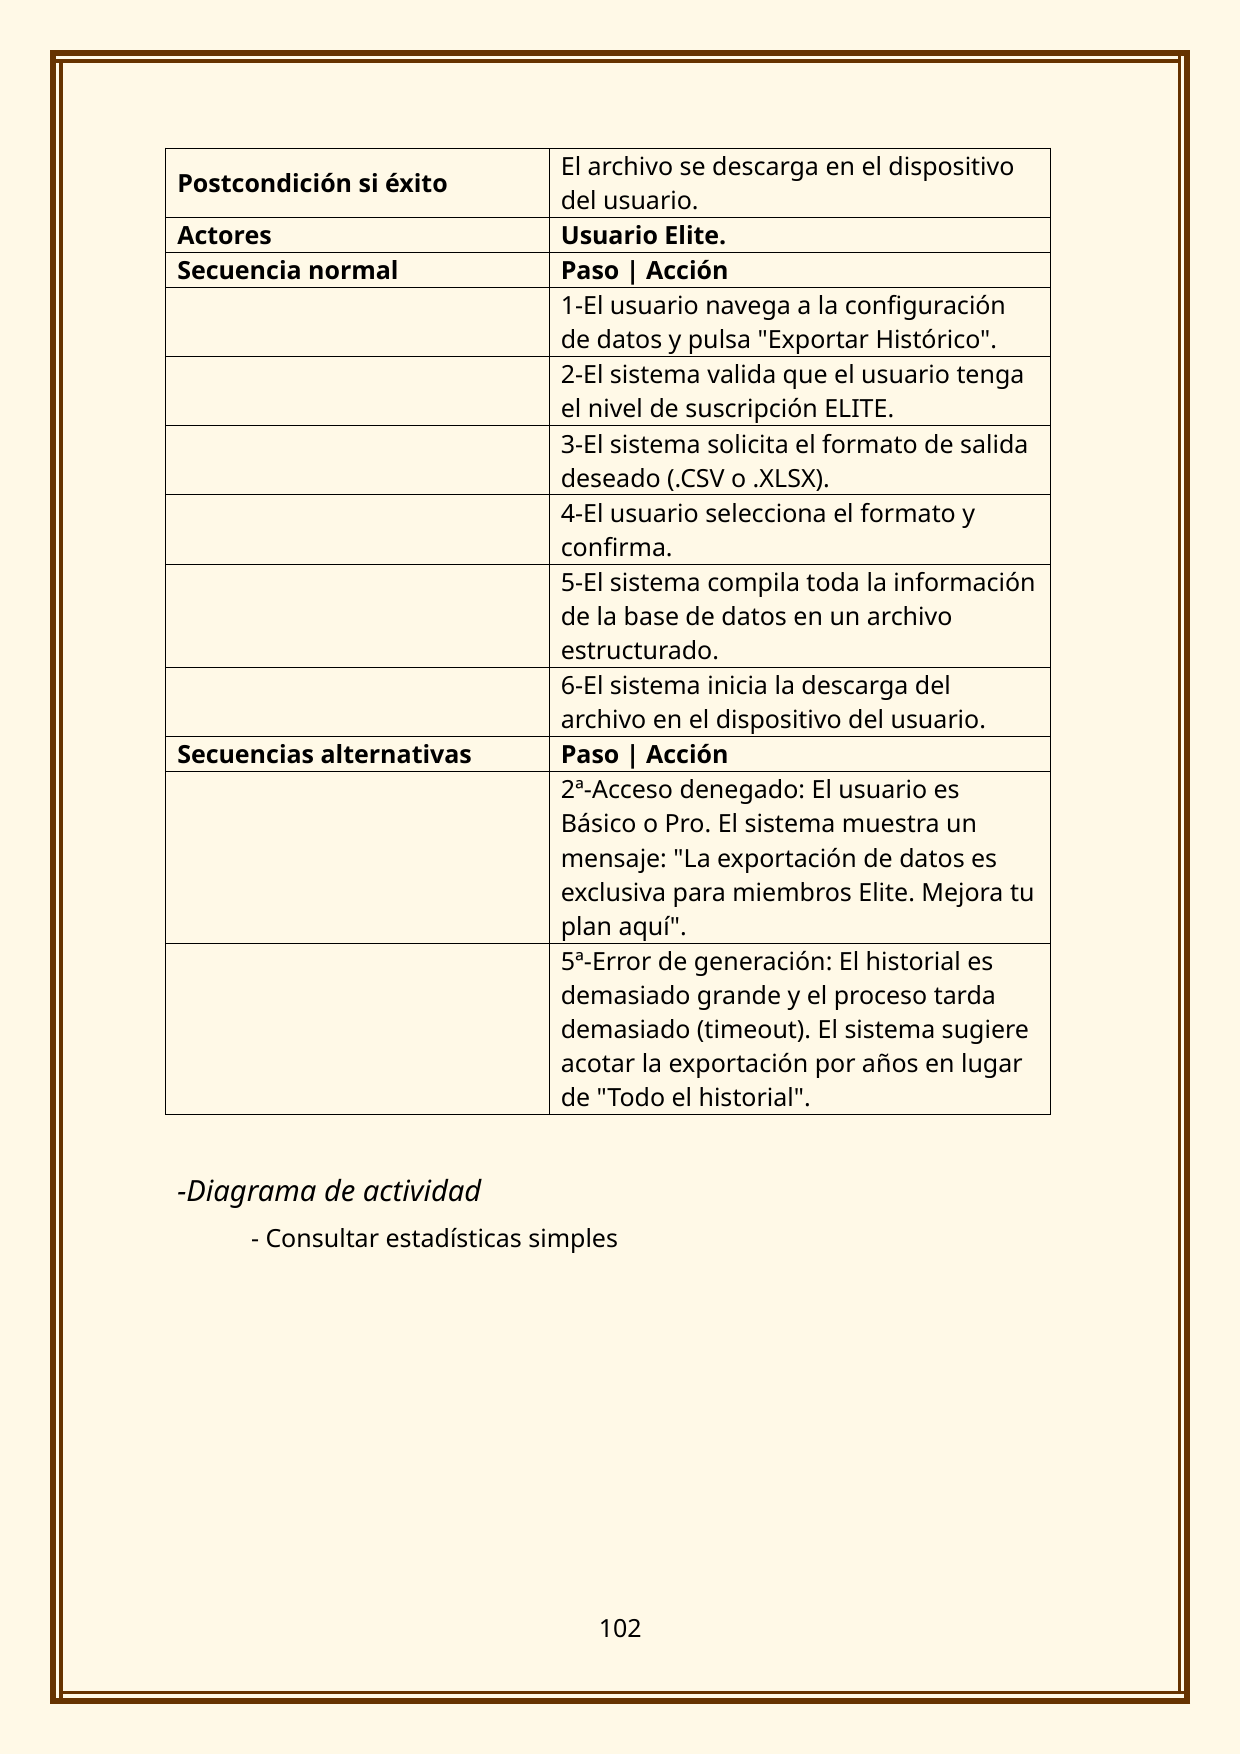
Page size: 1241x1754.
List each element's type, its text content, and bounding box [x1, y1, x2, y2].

table_cell 5ª-Error de generación: El historial es demasiado grande y el proceso tarda demasiado (timeout). El sistema sugiere acotar la exportación por años en lugar de "Todo el historial". [550, 944, 1050, 1114]
table_cell Secuencias alternativas [166, 737, 549, 771]
table_cell 6-El sistema inicia la descarga del archivo en el dispositivo del usuario. [550, 668, 1050, 736]
table_cell [166, 288, 549, 356]
table_cell Actores [166, 218, 549, 252]
text - Consultar estadísticas simples [177, 1220, 1063, 1254]
table_cell [166, 426, 549, 494]
table_cell Paso | Acción [550, 253, 1050, 287]
table_cell 5-El sistema compila toda la información de la base de datos en un archivo estructurado. [550, 565, 1050, 667]
table_cell 2-El sistema valida que el usuario tenga el nivel de suscripción ELITE. [550, 357, 1050, 425]
table_cell [166, 944, 549, 1114]
subtitle -Diagrama de actividad [177, 1171, 1063, 1210]
table_cell [166, 357, 549, 425]
table_cell [166, 565, 549, 667]
table_cell Secuencia normal [166, 253, 549, 287]
table_cell Postcondición si éxito [166, 149, 549, 217]
table_cell 1-El usuario navega a la configuración de datos y pulsa "Exportar Histórico". [550, 288, 1050, 356]
table_cell [166, 495, 549, 563]
table_cell Usuario Elite. [550, 218, 1050, 252]
table_cell 2ª-Acceso denegado: El usuario es Básico o Pro. El sistema muestra un mensaje: "La exportación de datos es exclusiva para miembros Elite. Mejora tu plan aquí". [550, 772, 1050, 942]
table_cell 3-El sistema solicita el formato de salida deseado (.CSV o .XLSX). [550, 426, 1050, 494]
table_cell 4-El usuario selecciona el formato y confirma. [550, 495, 1050, 563]
table_cell [166, 668, 549, 736]
table_cell Paso | Acción [550, 737, 1050, 771]
table_cell El archivo se descarga en el dispositivo del usuario. [550, 149, 1050, 217]
table_cell [166, 772, 549, 942]
